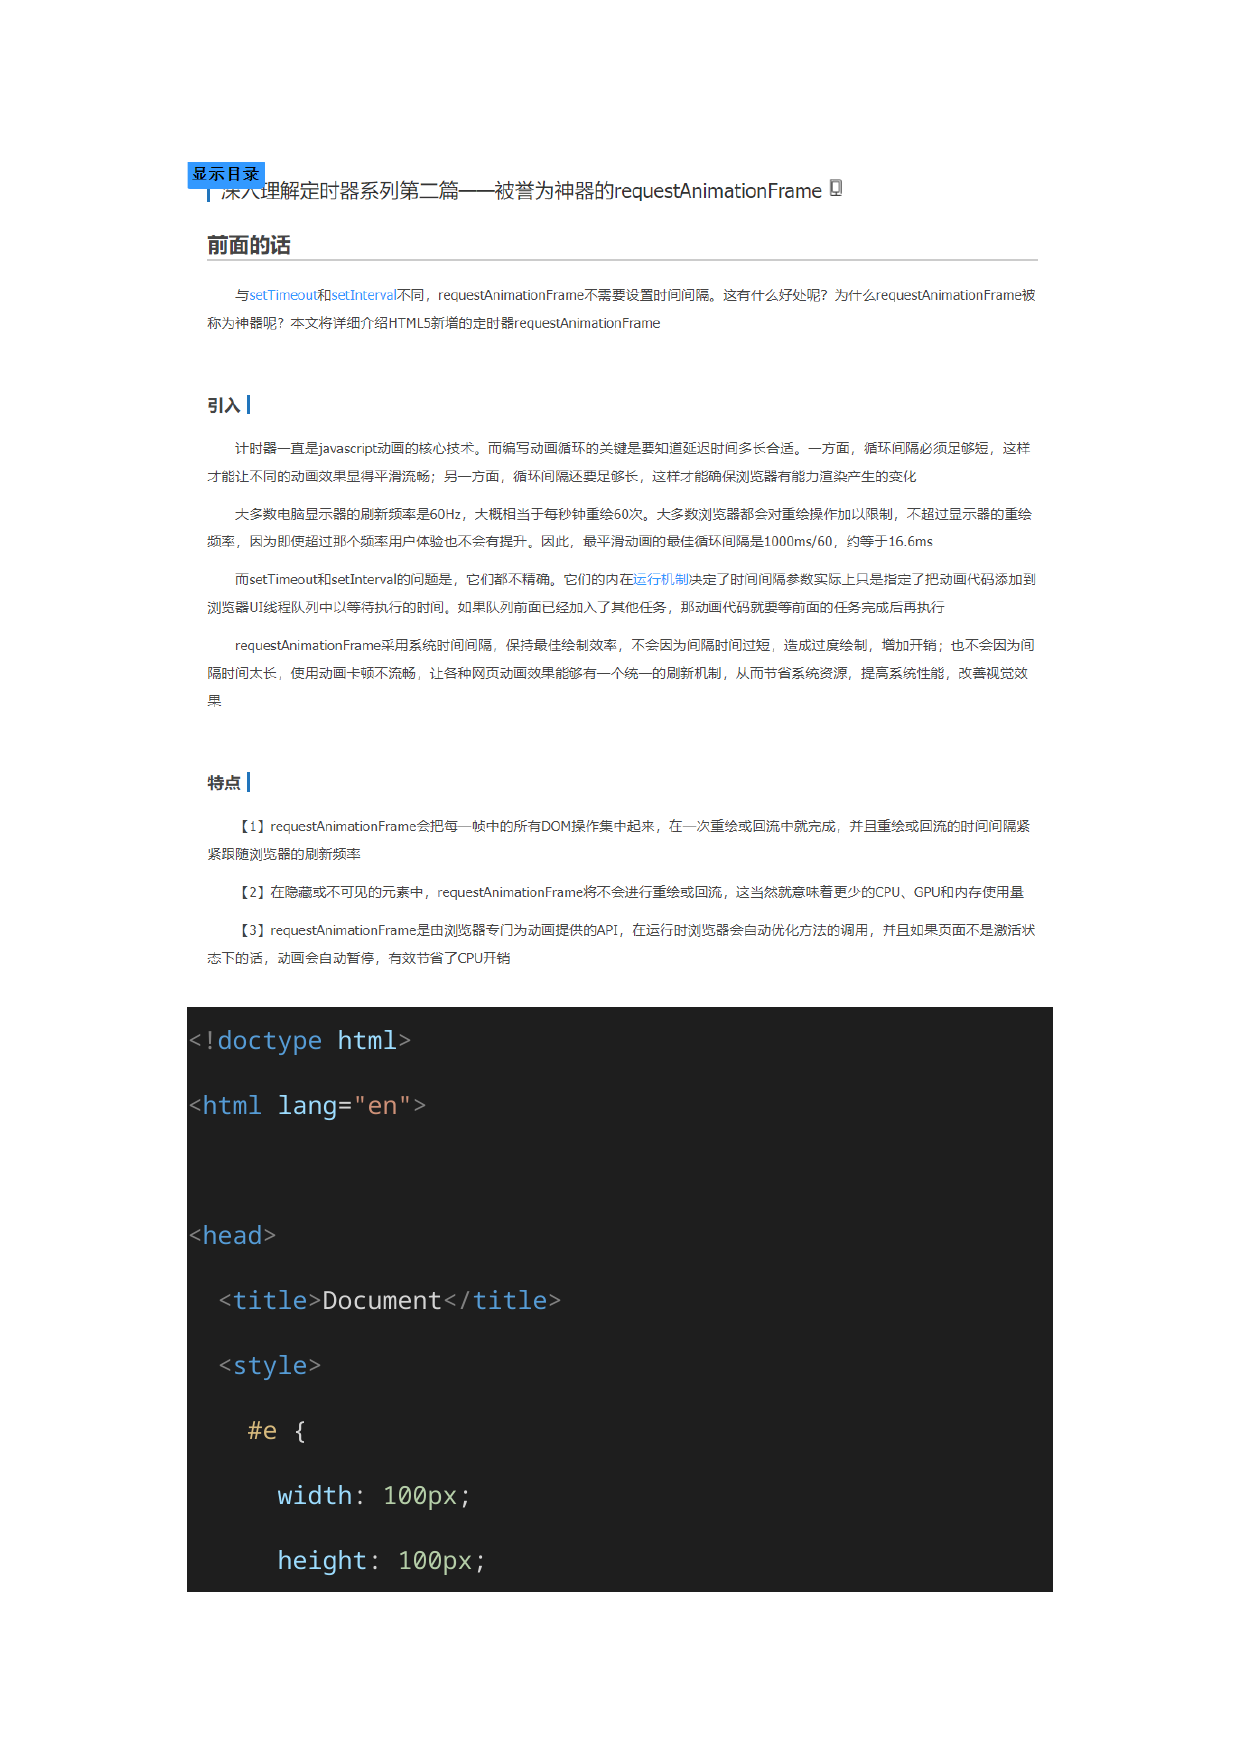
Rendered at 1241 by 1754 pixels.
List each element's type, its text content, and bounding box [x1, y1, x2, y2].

picture [187, 162, 1053, 1004]
text <head> [187, 1202, 1053, 1267]
text <style> [187, 1332, 1053, 1397]
text <html lang="en"> [187, 1072, 1053, 1137]
text <title>Document</title> [187, 1267, 1053, 1332]
text height: 100px; [187, 1527, 1053, 1592]
text width: 100px; [187, 1462, 1053, 1527]
text <!doctype html> [187, 1007, 1053, 1072]
text #e { [187, 1397, 1053, 1462]
